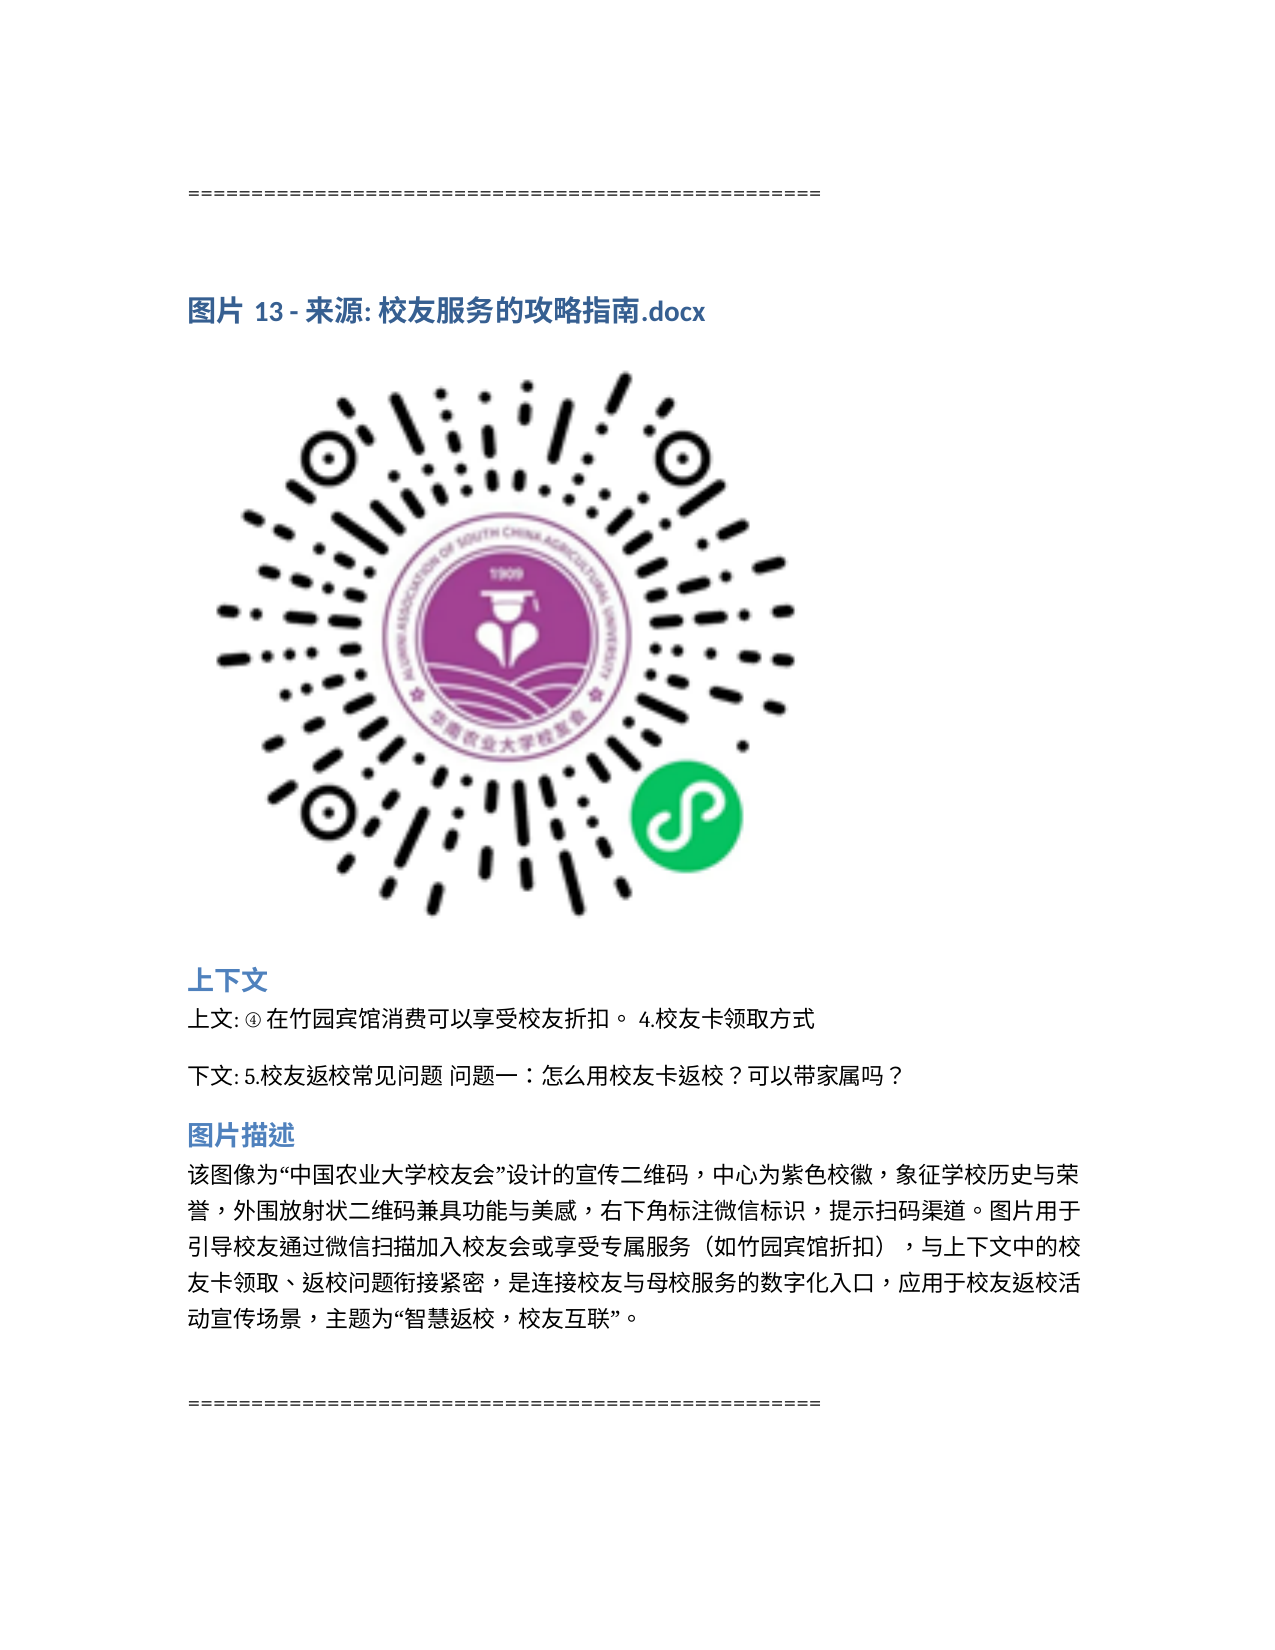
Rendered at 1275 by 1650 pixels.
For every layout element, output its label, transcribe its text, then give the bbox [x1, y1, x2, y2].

text 上文: ④在竹园宾馆消费可以享受校友折扣。 4.校友卡领取方式 [187, 1003, 1087, 1034]
subtitle 图片 13 - 来源: 校友服务的攻略指南.docx [187, 291, 1087, 330]
text ================================================== [187, 150, 1087, 237]
text 下文: 5.校友返校常见问题 问题一：怎么用校友卡返校？可以带家属吗？ [187, 1060, 1087, 1091]
text 该图像为“中国农业大学校友会”设计的宣传二维码，中心为紫色校徽，象征学校历史与荣誉，外围放射状二维码兼具功能与美感，右下角标注微信标识，提示扫码渠道。图片用于引导校友通过微信扫描加入校友会或享受专属服务（如竹园宾馆折扣），与上下文中的校友卡领取、返校问题衔接紧密，是连接校友与母校服务的数字化入口，应用于校友返校活动宣传场景，主题为“智慧返校，校友互联”。 [187, 1159, 1087, 1334]
text ================================================== [187, 1360, 1087, 1447]
subtitle 上下文 [187, 961, 1087, 998]
subtitle 图片描述 [187, 1117, 1087, 1154]
picture [206, 336, 807, 937]
